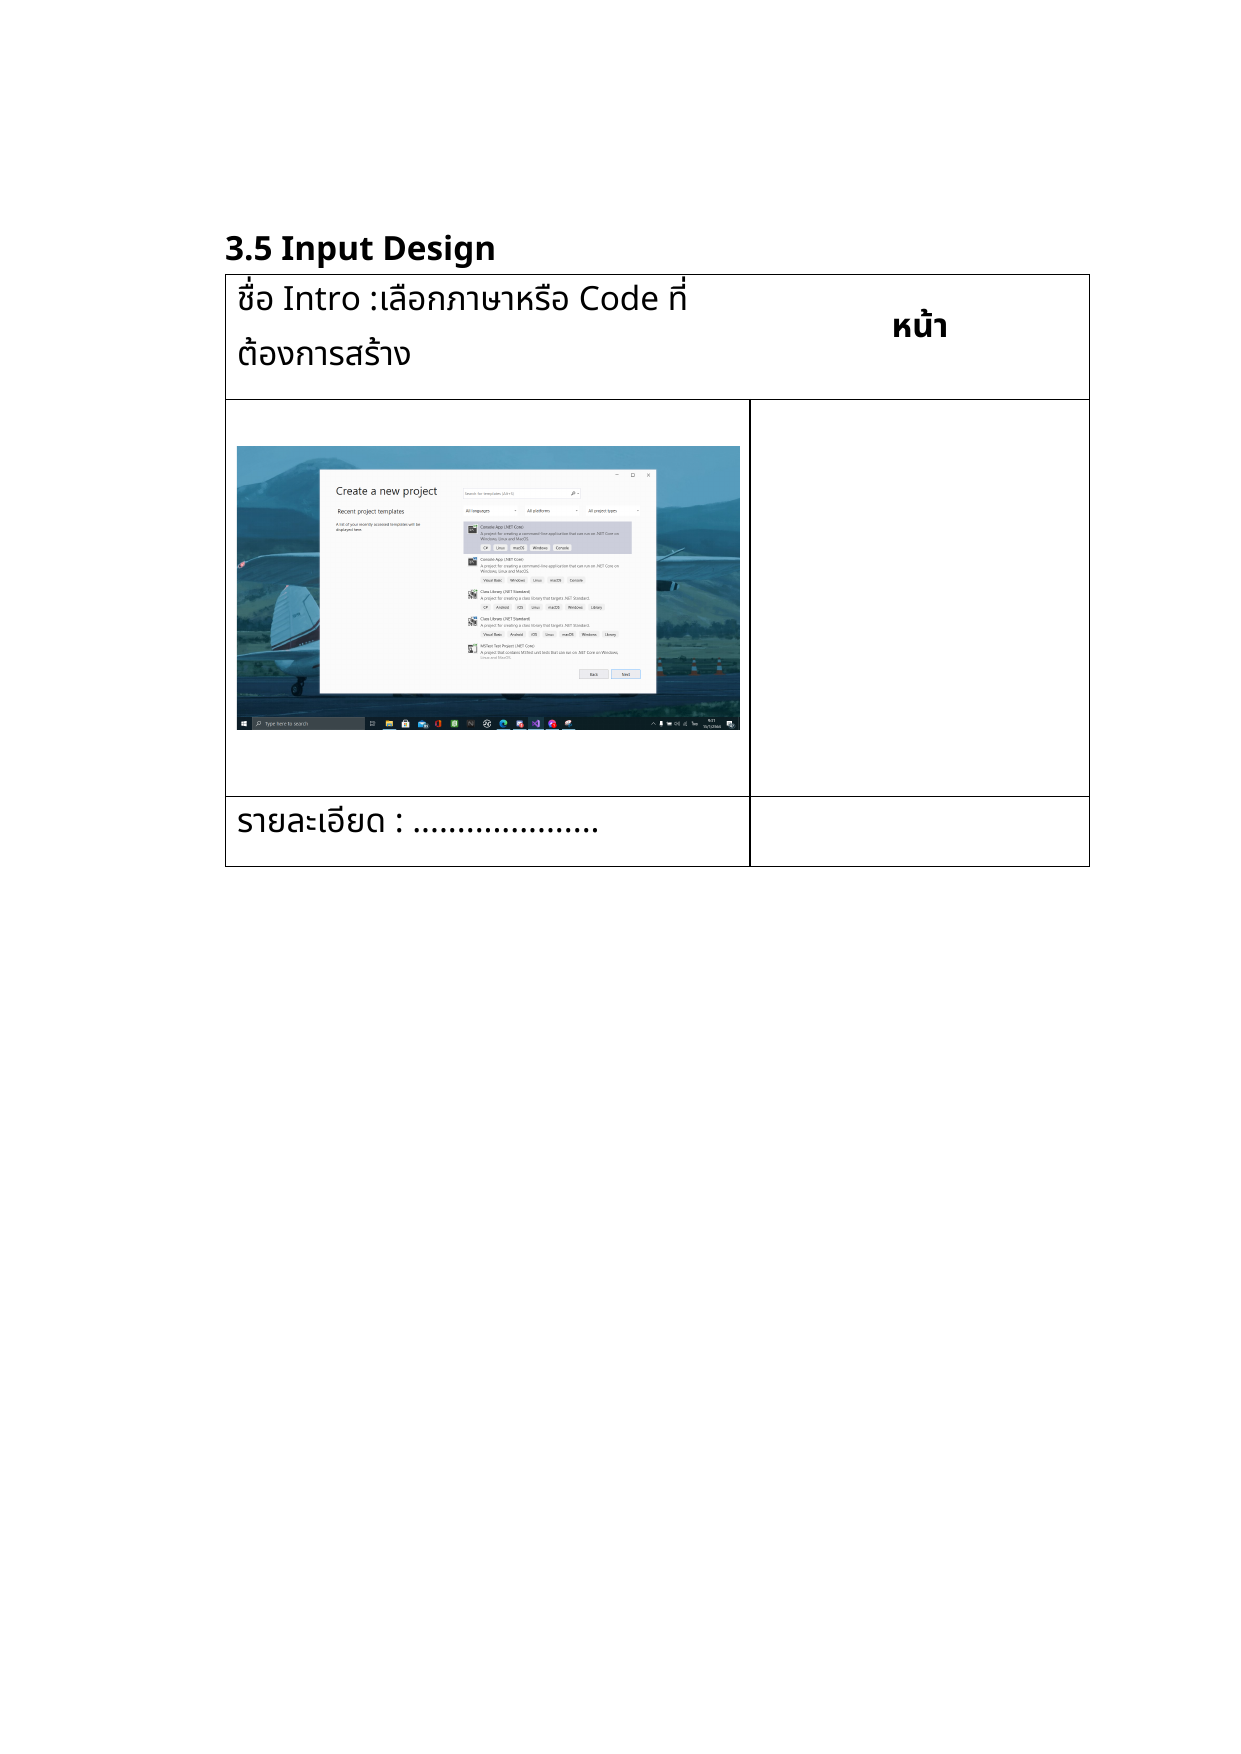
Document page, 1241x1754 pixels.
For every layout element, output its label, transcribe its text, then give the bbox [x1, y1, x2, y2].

table_header ชื่อ Intro :เลือกภาษาหรือ Code ที่ต้องการสร้าง [226, 275, 750, 399]
table_cell [751, 400, 1089, 796]
text 3.5 Input Design [225, 225, 1090, 270]
picture [236, 446, 740, 730]
table_cell รายละเอียด : ..................... [226, 797, 749, 866]
table_cell [751, 797, 1089, 866]
table_header หน้า [750, 275, 1089, 399]
table_cell [226, 400, 749, 796]
